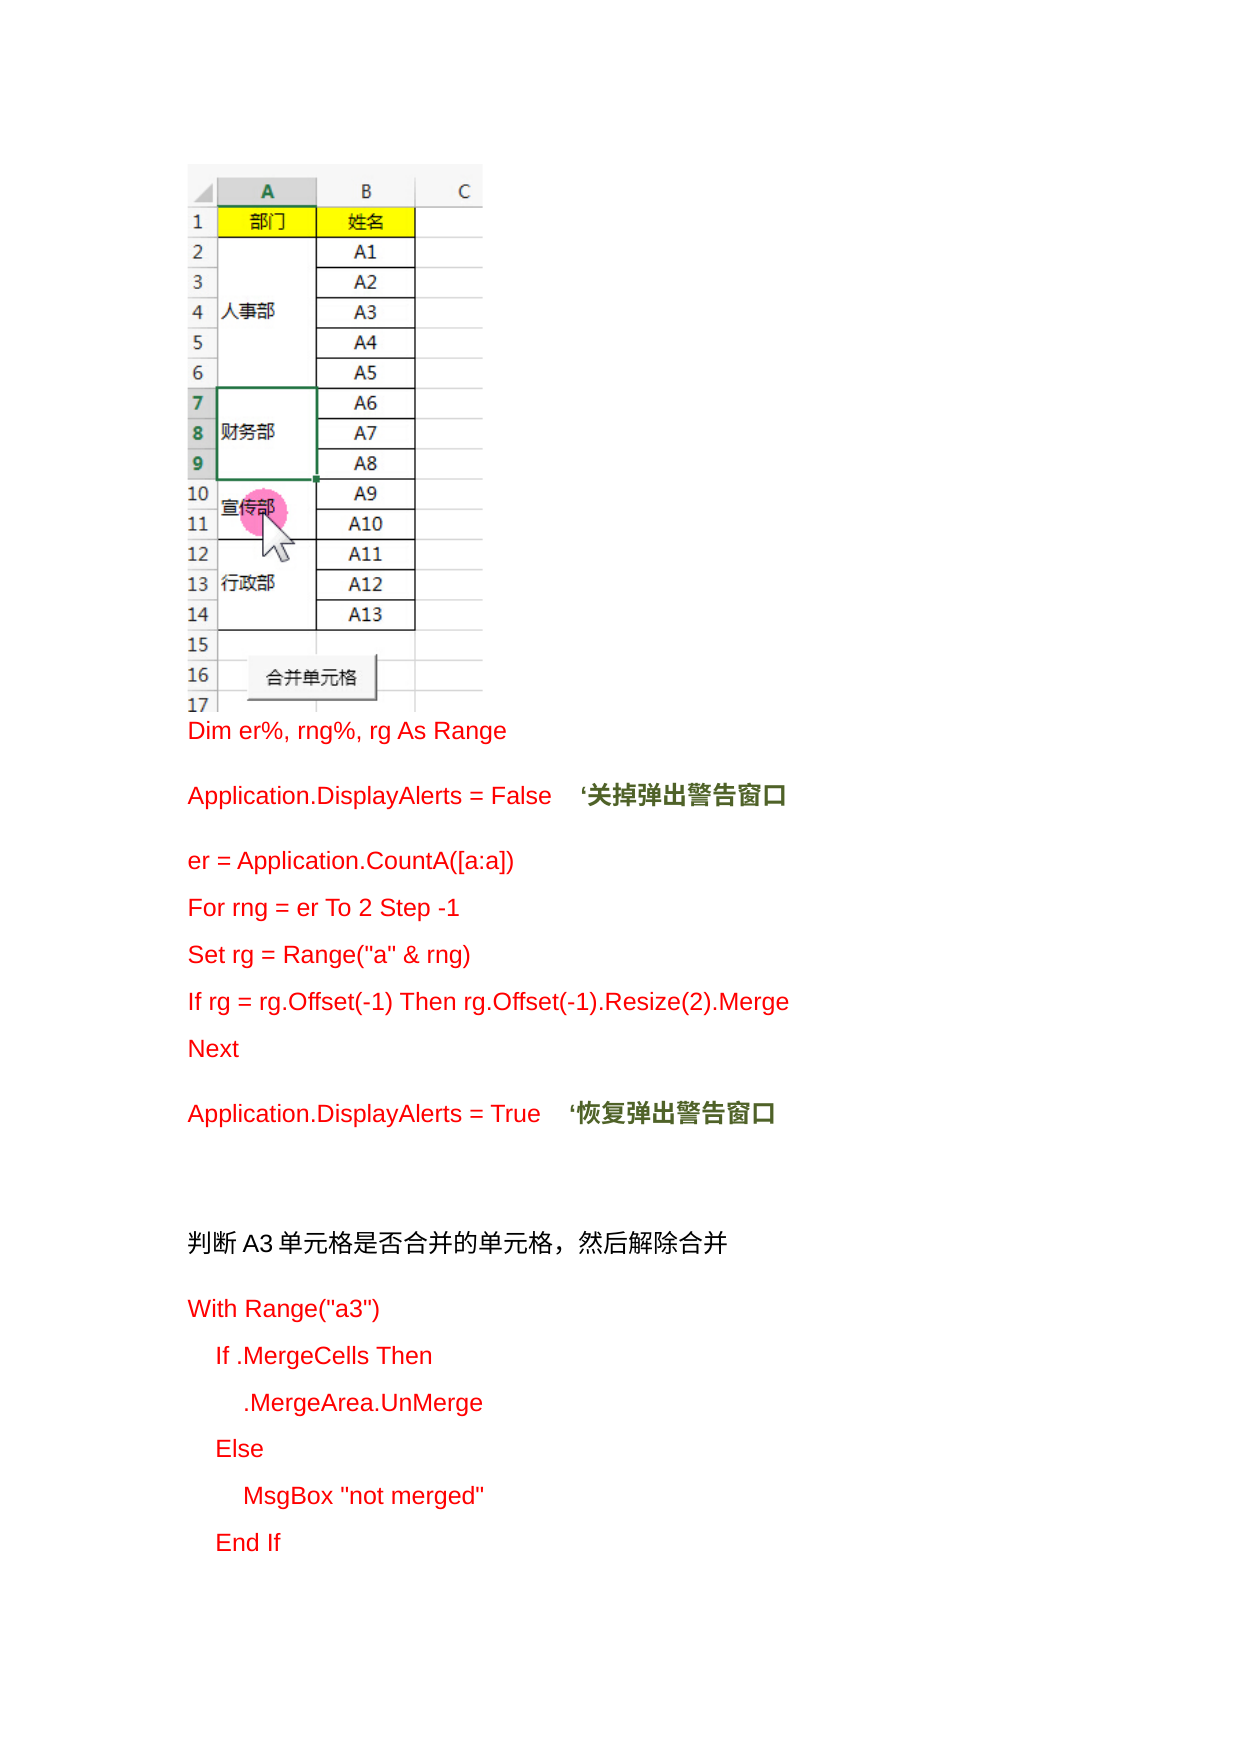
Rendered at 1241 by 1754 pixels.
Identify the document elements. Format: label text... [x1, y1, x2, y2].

text Application.DisplayAlerts = False ‘关掉弹出警告窗口 [187, 761, 1053, 826]
text Next [187, 1032, 1053, 1064]
text Else [187, 1433, 1053, 1465]
text er = Application.CountA([a:a]) [187, 844, 1053, 877]
text If .MergeCells Then [187, 1339, 1053, 1371]
picture [187, 164, 483, 712]
text .MergeArea.UnMerge [187, 1386, 1053, 1418]
text With Range("a3") [187, 1292, 1053, 1324]
text Dim er%, rng%, rg As Range [187, 714, 1053, 747]
text MsgBox "not merged" [187, 1479, 1053, 1512]
text 判断A3单元格是否合并的单元格，然后解除合并 [187, 1209, 1053, 1274]
text If rg = rg.Offset(-1) Then rg.Offset(-1).Resize(2).Merge [187, 985, 1053, 1018]
text End If [187, 1526, 1053, 1559]
text For rng = er To 2 Step -1 [187, 891, 1053, 924]
text Application.DisplayAlerts = True ‘恢复弹出警告窗口 [187, 1079, 1053, 1144]
text Set rg = Range("a" & rng) [187, 938, 1053, 971]
